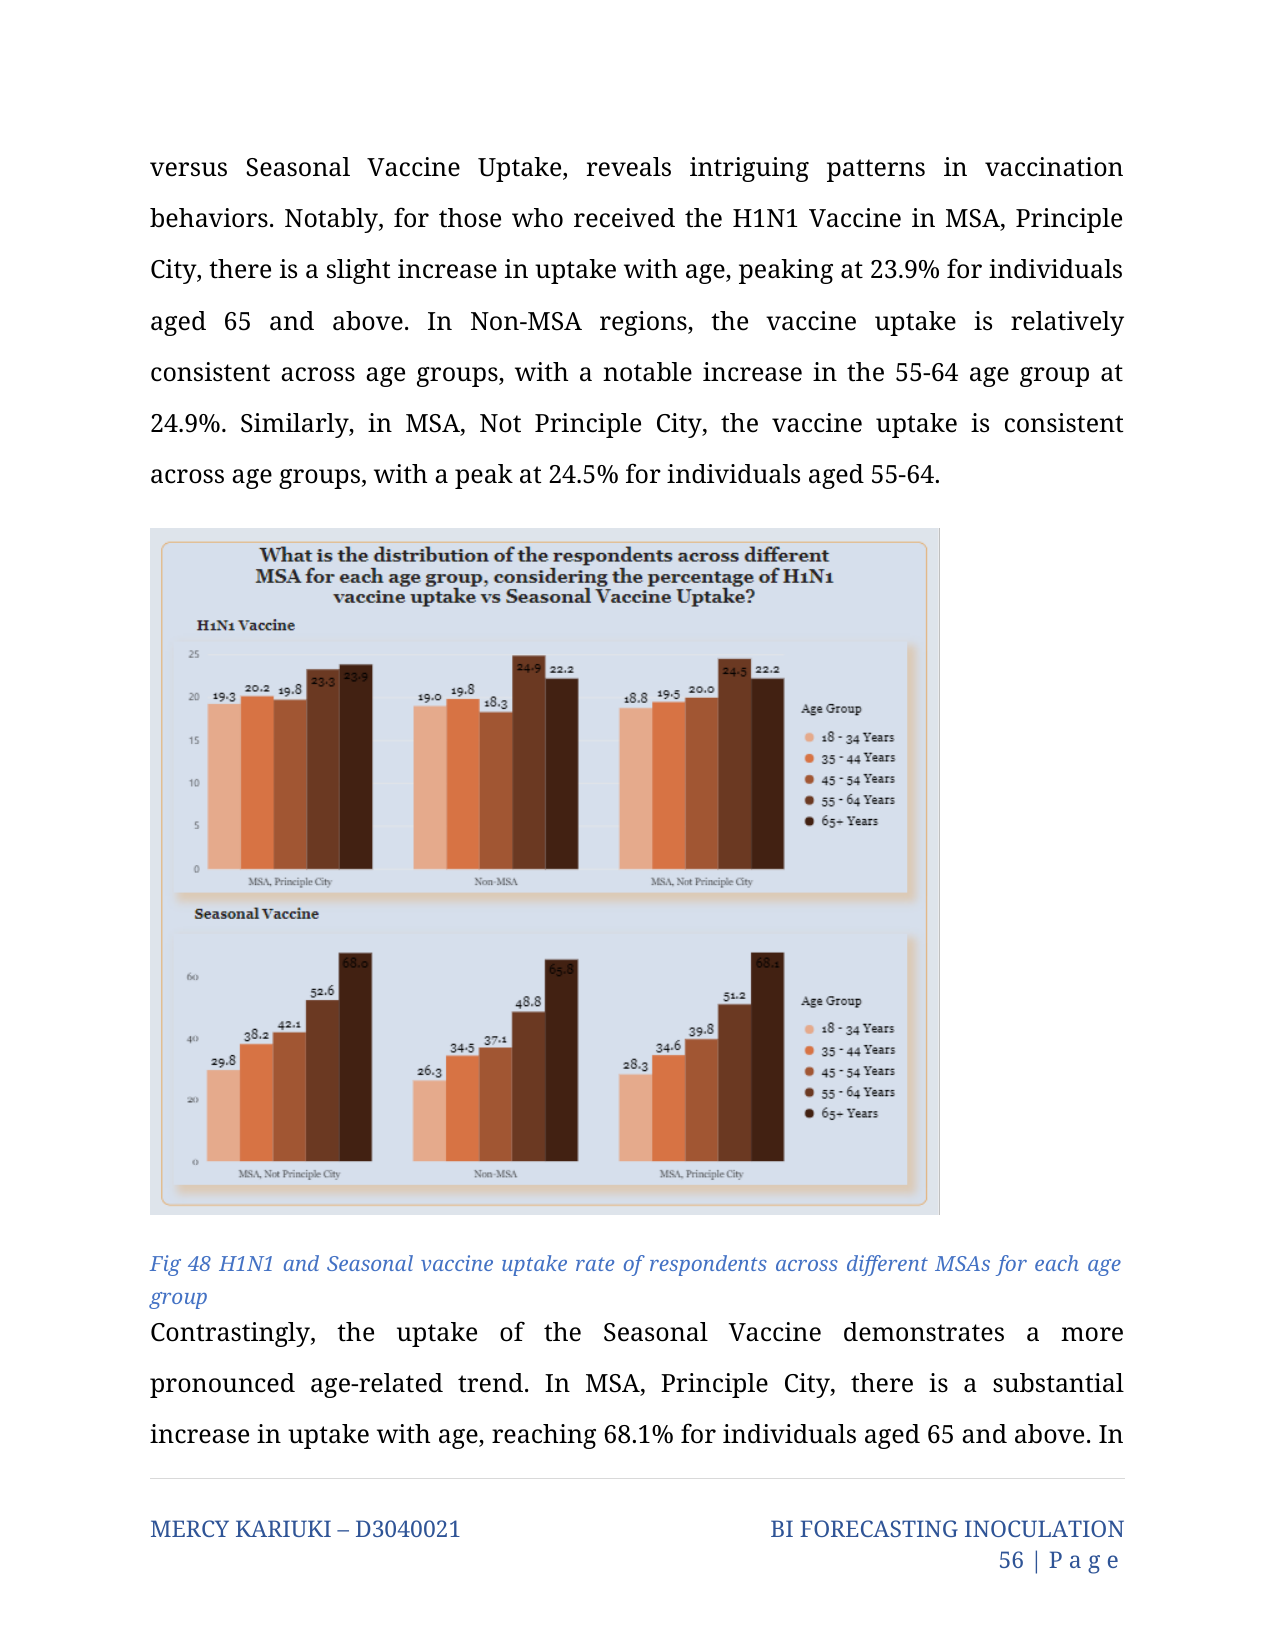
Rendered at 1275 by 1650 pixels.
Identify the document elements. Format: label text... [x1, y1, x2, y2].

picture [150, 528, 942, 1215]
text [150, 150, 1125, 490]
subtitle Fig 48 H1N1 and Seasonal vaccine uptake rate of respondents across different MSAs for each age group [150, 1249, 1125, 1311]
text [150, 1315, 1125, 1451]
